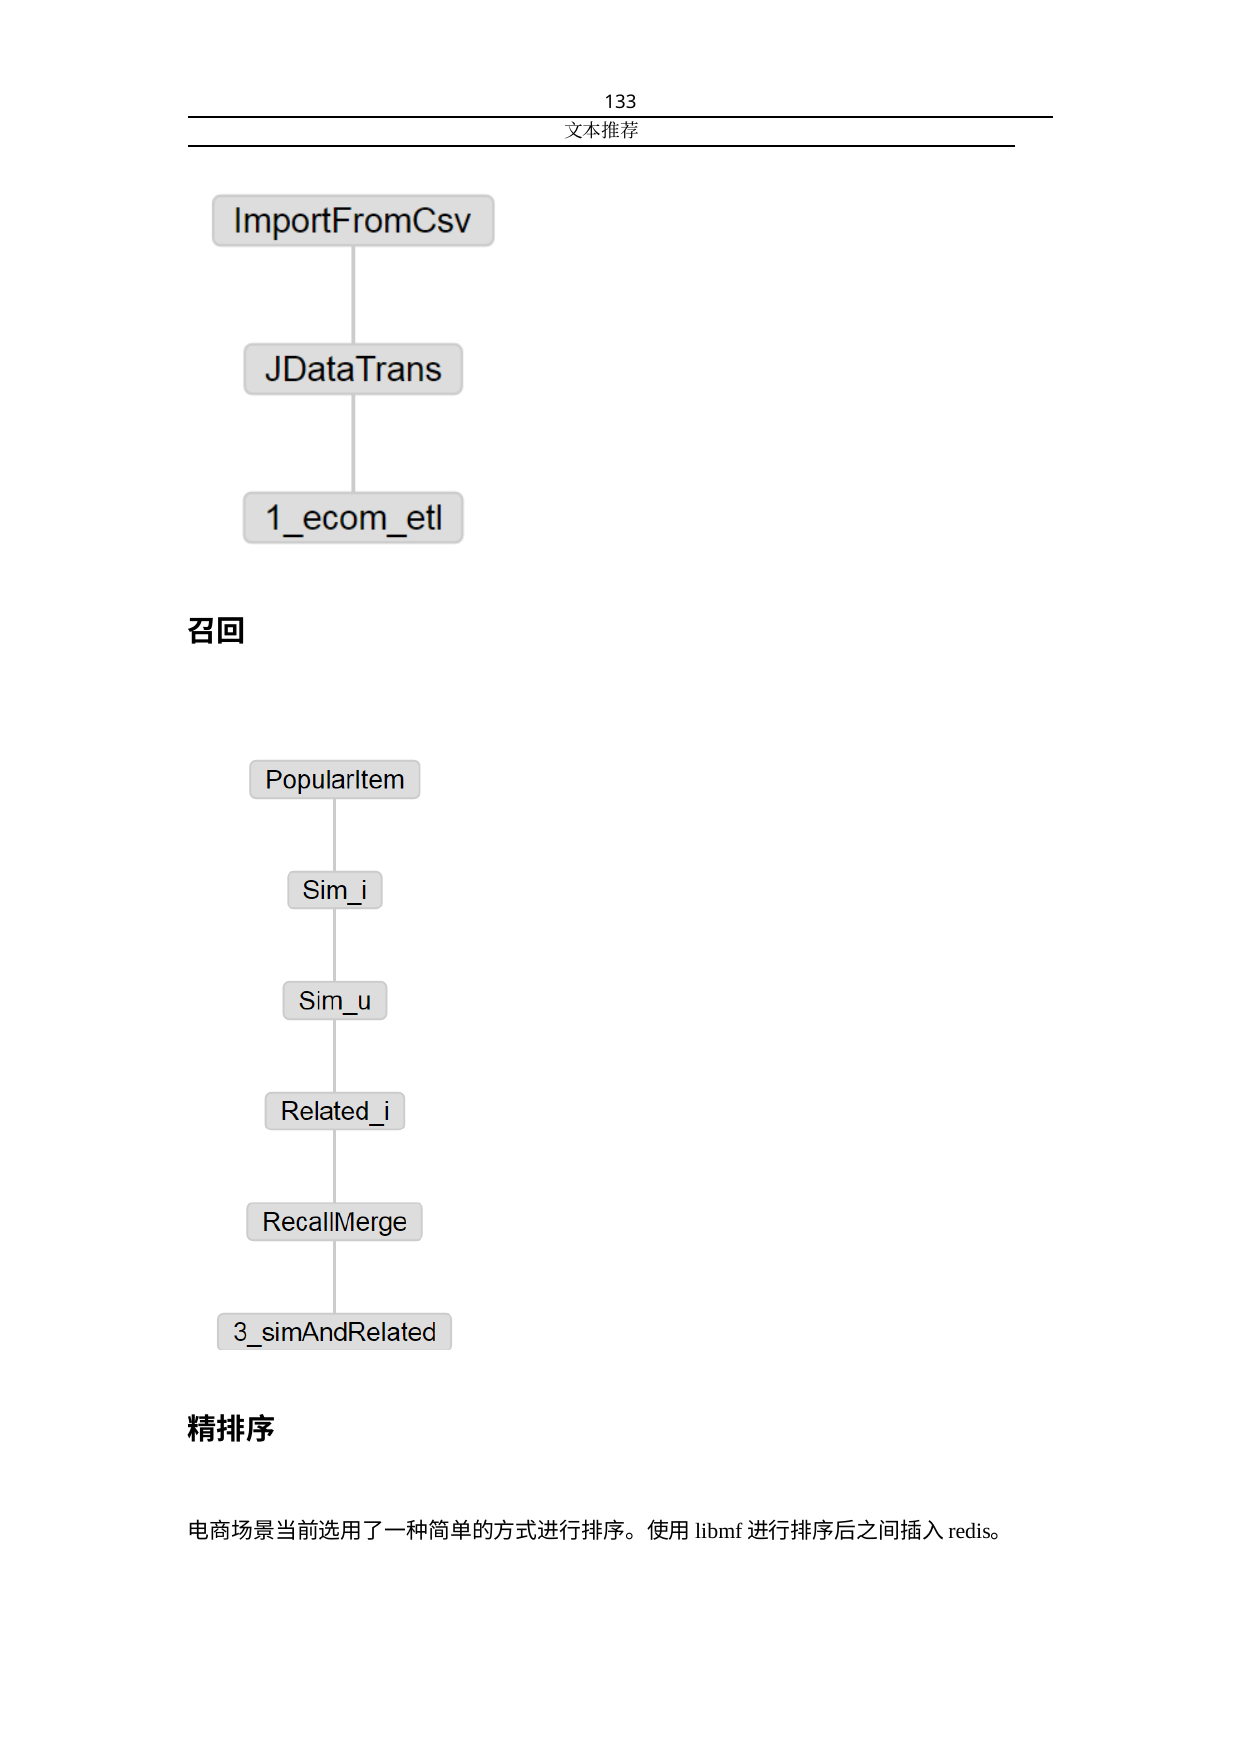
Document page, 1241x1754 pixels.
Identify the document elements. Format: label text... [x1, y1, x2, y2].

text 电商场景当前选用了一种简单的方式进行排序。使用libmf进行排序后之间插入redis。 [187, 1513, 1053, 1545]
picture [187, 176, 545, 565]
subtitle 召回 [187, 596, 1053, 661]
picture [187, 730, 537, 1350]
subtitle 精排序 [187, 1394, 1053, 1459]
